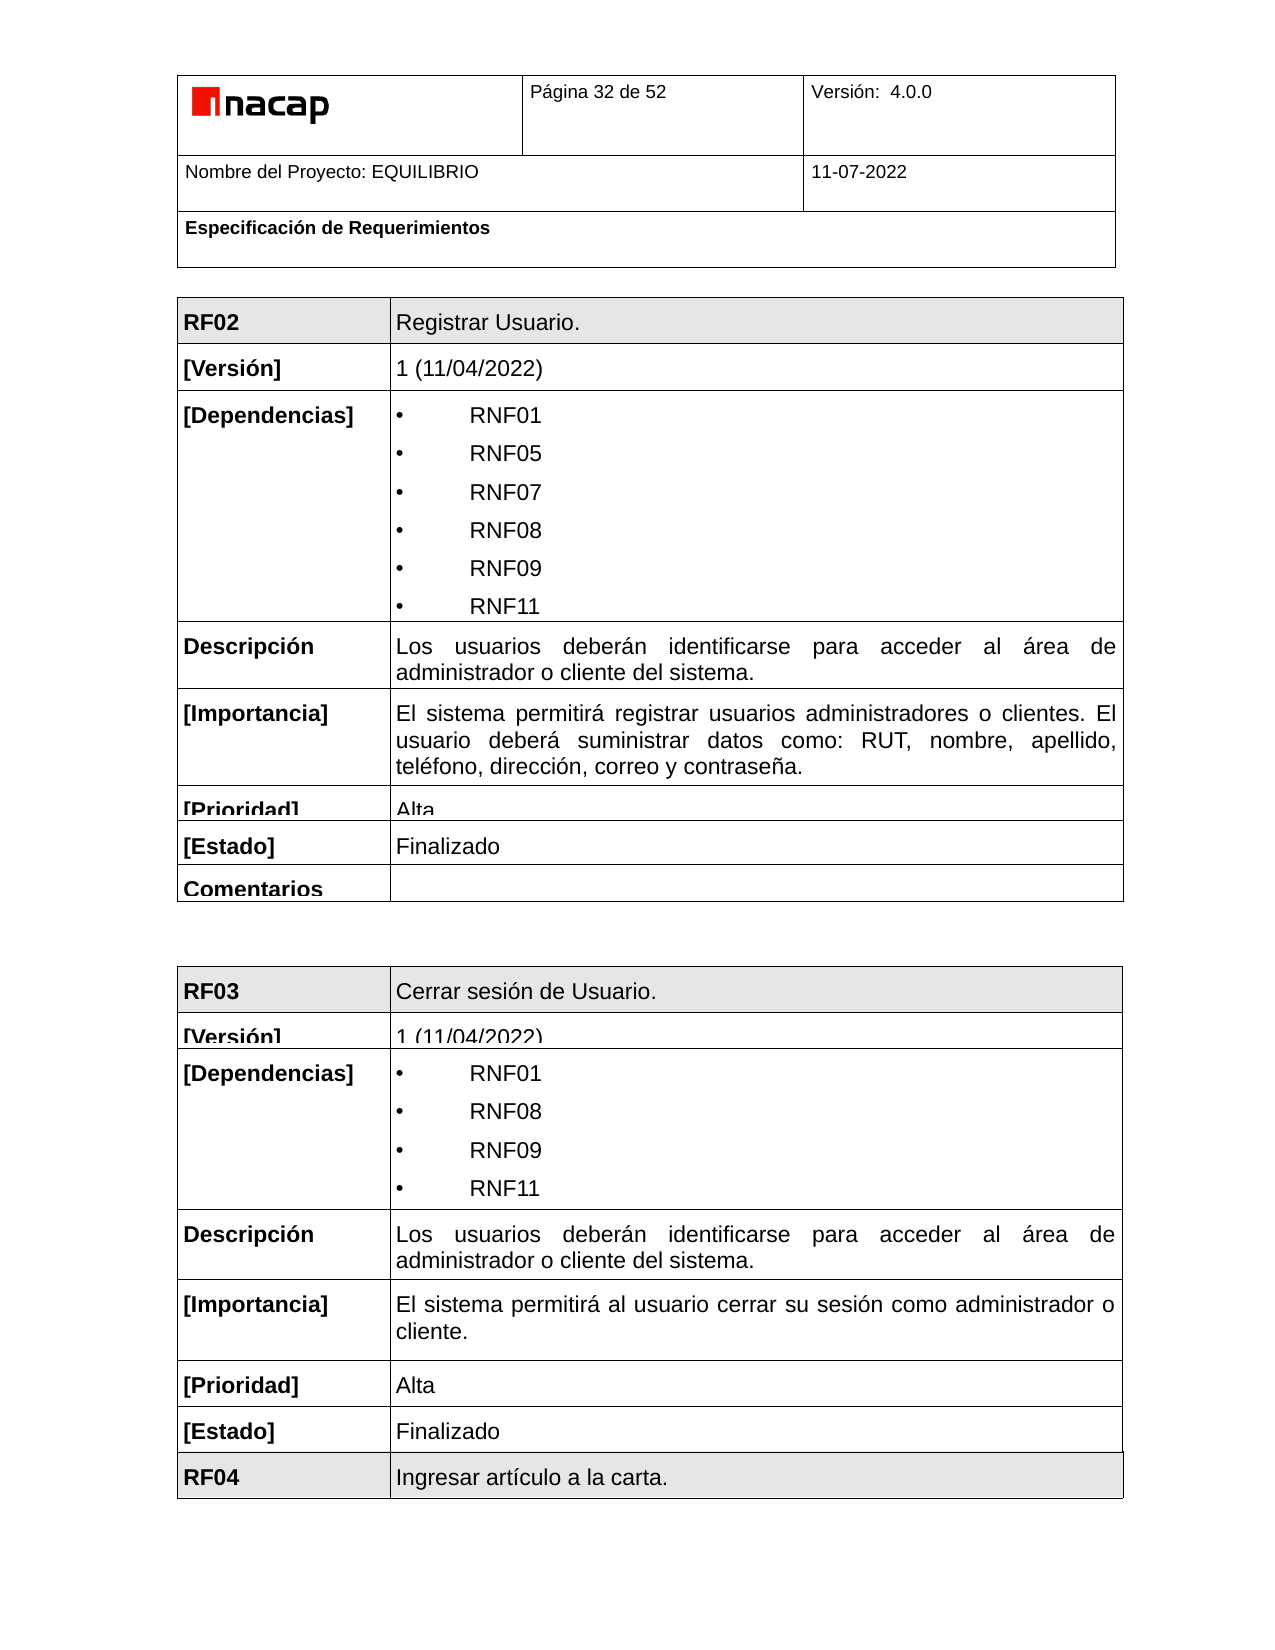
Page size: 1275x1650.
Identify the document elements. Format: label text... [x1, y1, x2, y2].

table_cell RF04 [178, 1453, 390, 1497]
table_cell 1 (11/04/2022) [391, 1013, 1122, 1048]
table_cell El sistema permitirá al usuario cerrar su sesión como administrador o cliente. [391, 1280, 1122, 1360]
table_cell [391, 865, 1123, 901]
table_cell [Estado] [178, 1407, 390, 1451]
table_cell [Versión] [178, 1013, 390, 1048]
table_cell [Importancia] [178, 689, 390, 785]
table_cell Los usuarios deberán identificarse para acceder al área de administrador o cliente del sistema. [391, 622, 1123, 688]
table_cell Ingresar artículo a la carta. [391, 1453, 1123, 1497]
table_cell Los usuarios deberán identificarse para acceder al área de administrador o cliente del sistema. [391, 1210, 1122, 1279]
table_header Registrar Usuario. [391, 298, 1123, 343]
table_cell Descripción [178, 622, 390, 688]
table_cell Comentarios [178, 865, 390, 901]
table_header RF03 [178, 967, 390, 1012]
table_header Cerrar sesión de Usuario. [391, 967, 1122, 1012]
table_cell 1 (11/04/2022) [391, 344, 1123, 390]
table_cell [Prioridad] [178, 1361, 390, 1406]
table_cell Alta [391, 1361, 1122, 1406]
table_cell [Versión] [178, 344, 390, 390]
table_cell [Dependencias] [178, 391, 390, 621]
table_cell Finalizado [391, 821, 1123, 864]
table_cell RNF01 RNF08 RNF09 RNF11 [391, 1049, 1122, 1209]
table_cell Descripción [178, 1210, 390, 1279]
table_cell [Estado] [178, 821, 390, 864]
table_cell RNF01 RNF05 RNF07 RNF08 RNF09 RNF11 [391, 391, 1123, 621]
table_cell [Importancia] [178, 1280, 390, 1360]
table_cell Finalizado [391, 1407, 1122, 1451]
picture [185, 80, 335, 127]
table_cell [Prioridad] [178, 786, 390, 820]
table_cell [Dependencias] [178, 1049, 390, 1209]
table_cell El sistema permitirá registrar usuarios administradores o clientes. El usuario deberá suministrar datos como: RUT, nombre, apellido, teléfono, dirección, correo y contraseña. [391, 689, 1123, 785]
table_cell Alta [391, 786, 1123, 820]
table_header RF02 [178, 298, 390, 343]
